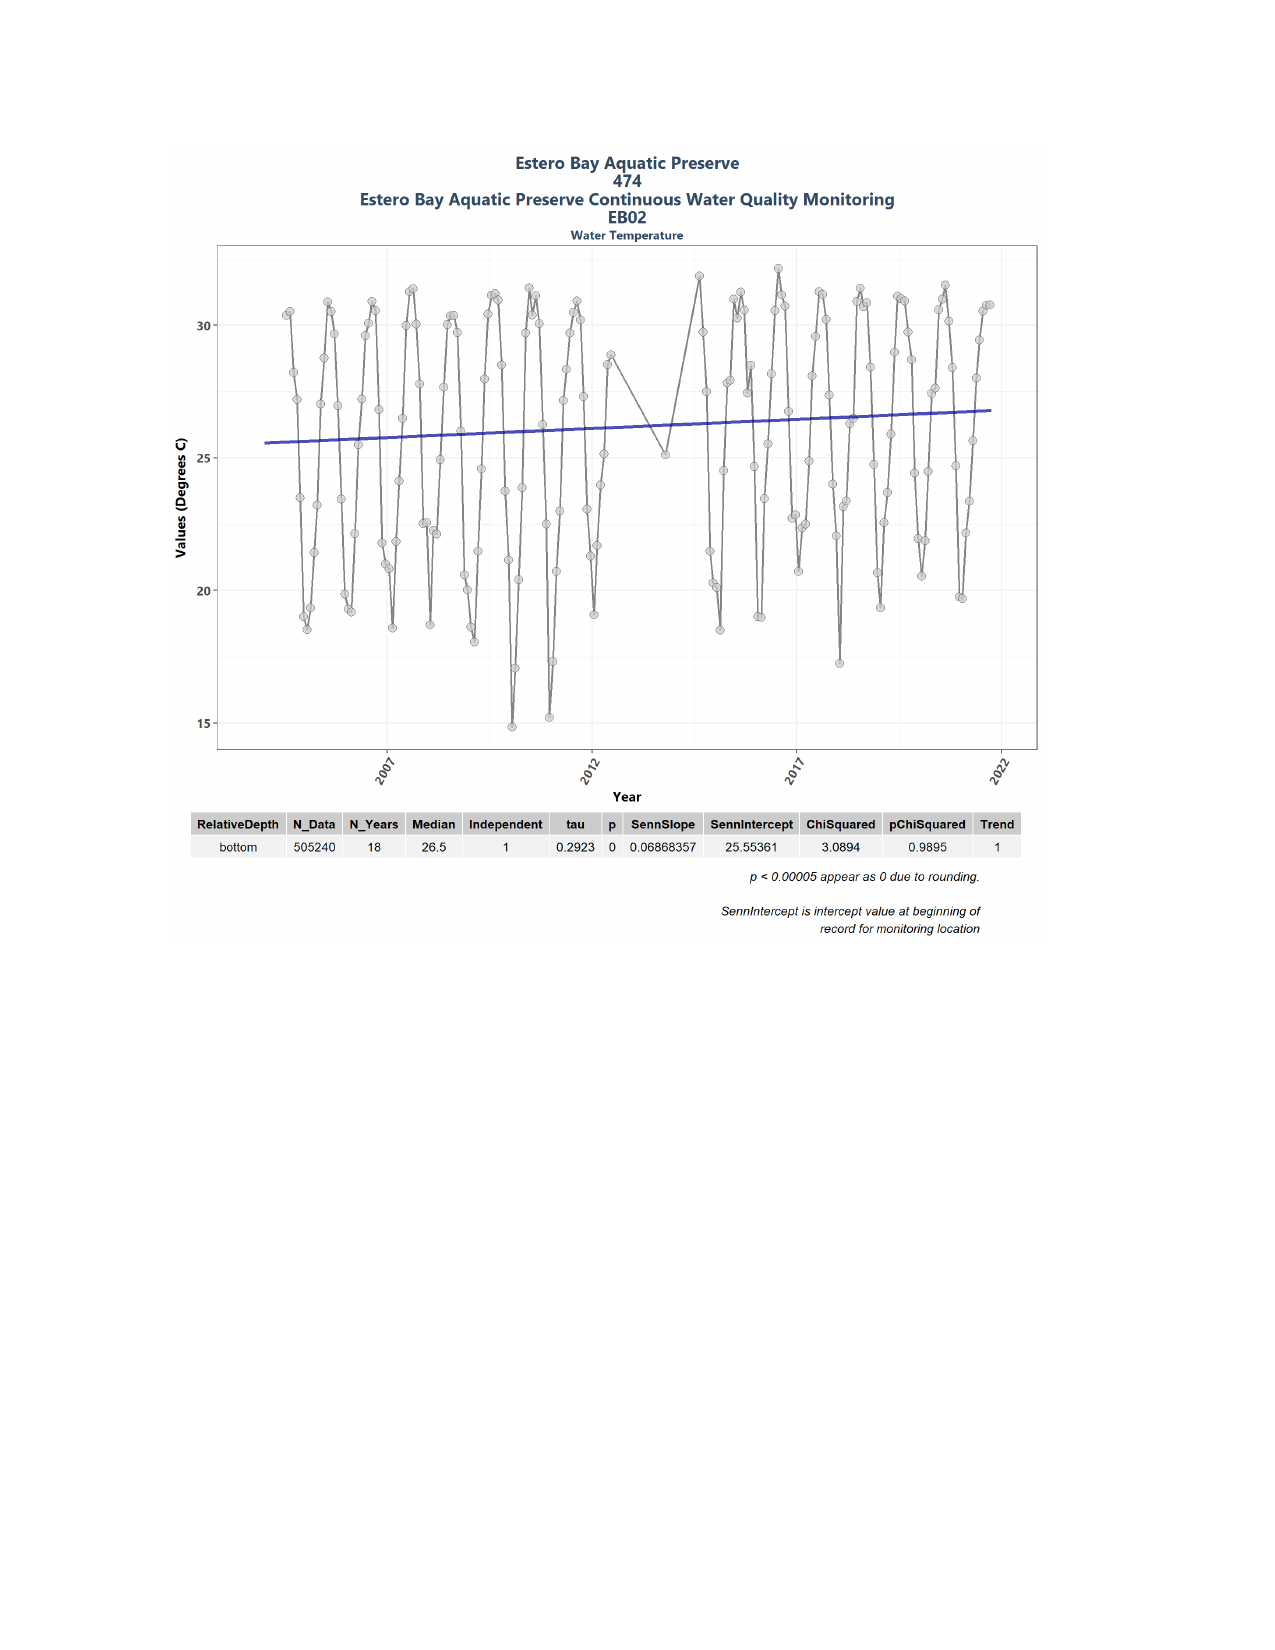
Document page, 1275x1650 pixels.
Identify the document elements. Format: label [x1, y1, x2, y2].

picture [168, 150, 1044, 938]
